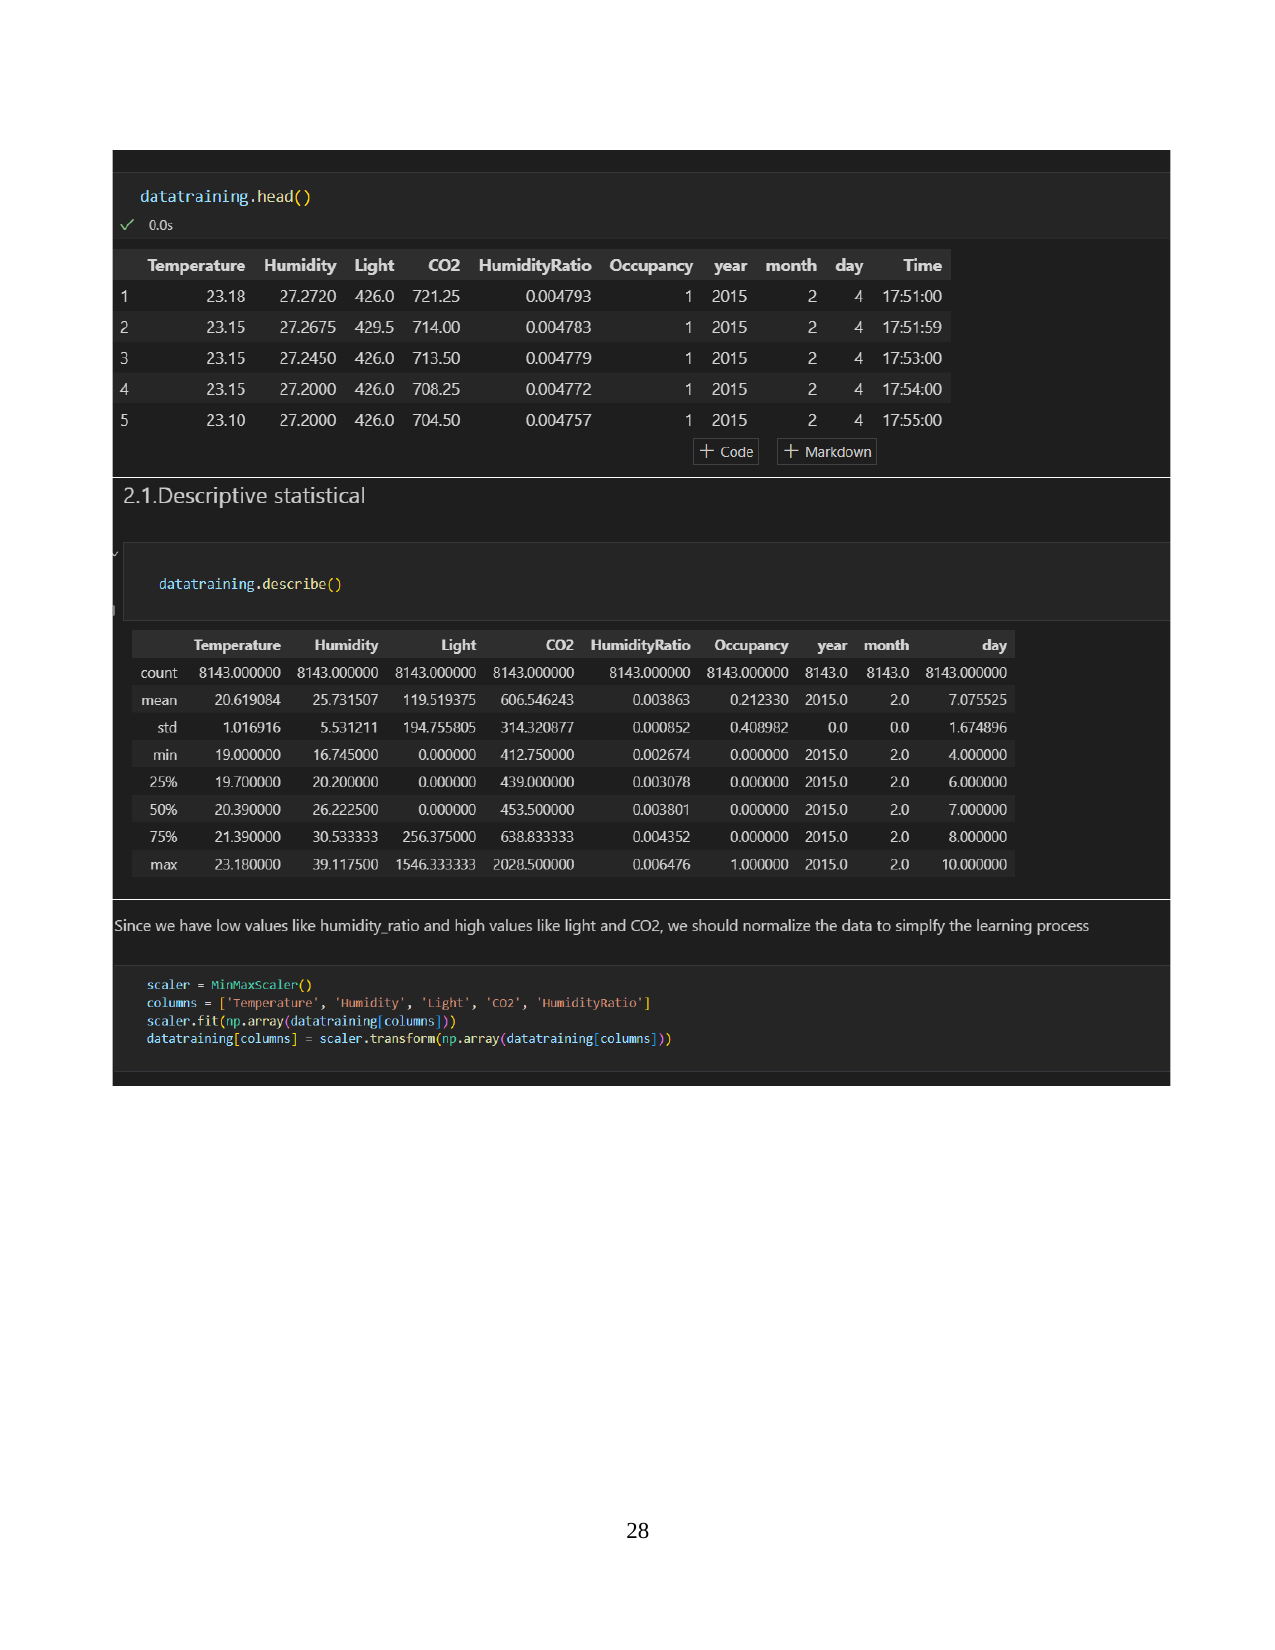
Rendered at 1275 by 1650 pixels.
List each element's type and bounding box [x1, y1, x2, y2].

picture [112, 478, 1171, 899]
picture [112, 150, 1171, 477]
picture [112, 900, 1171, 1086]
